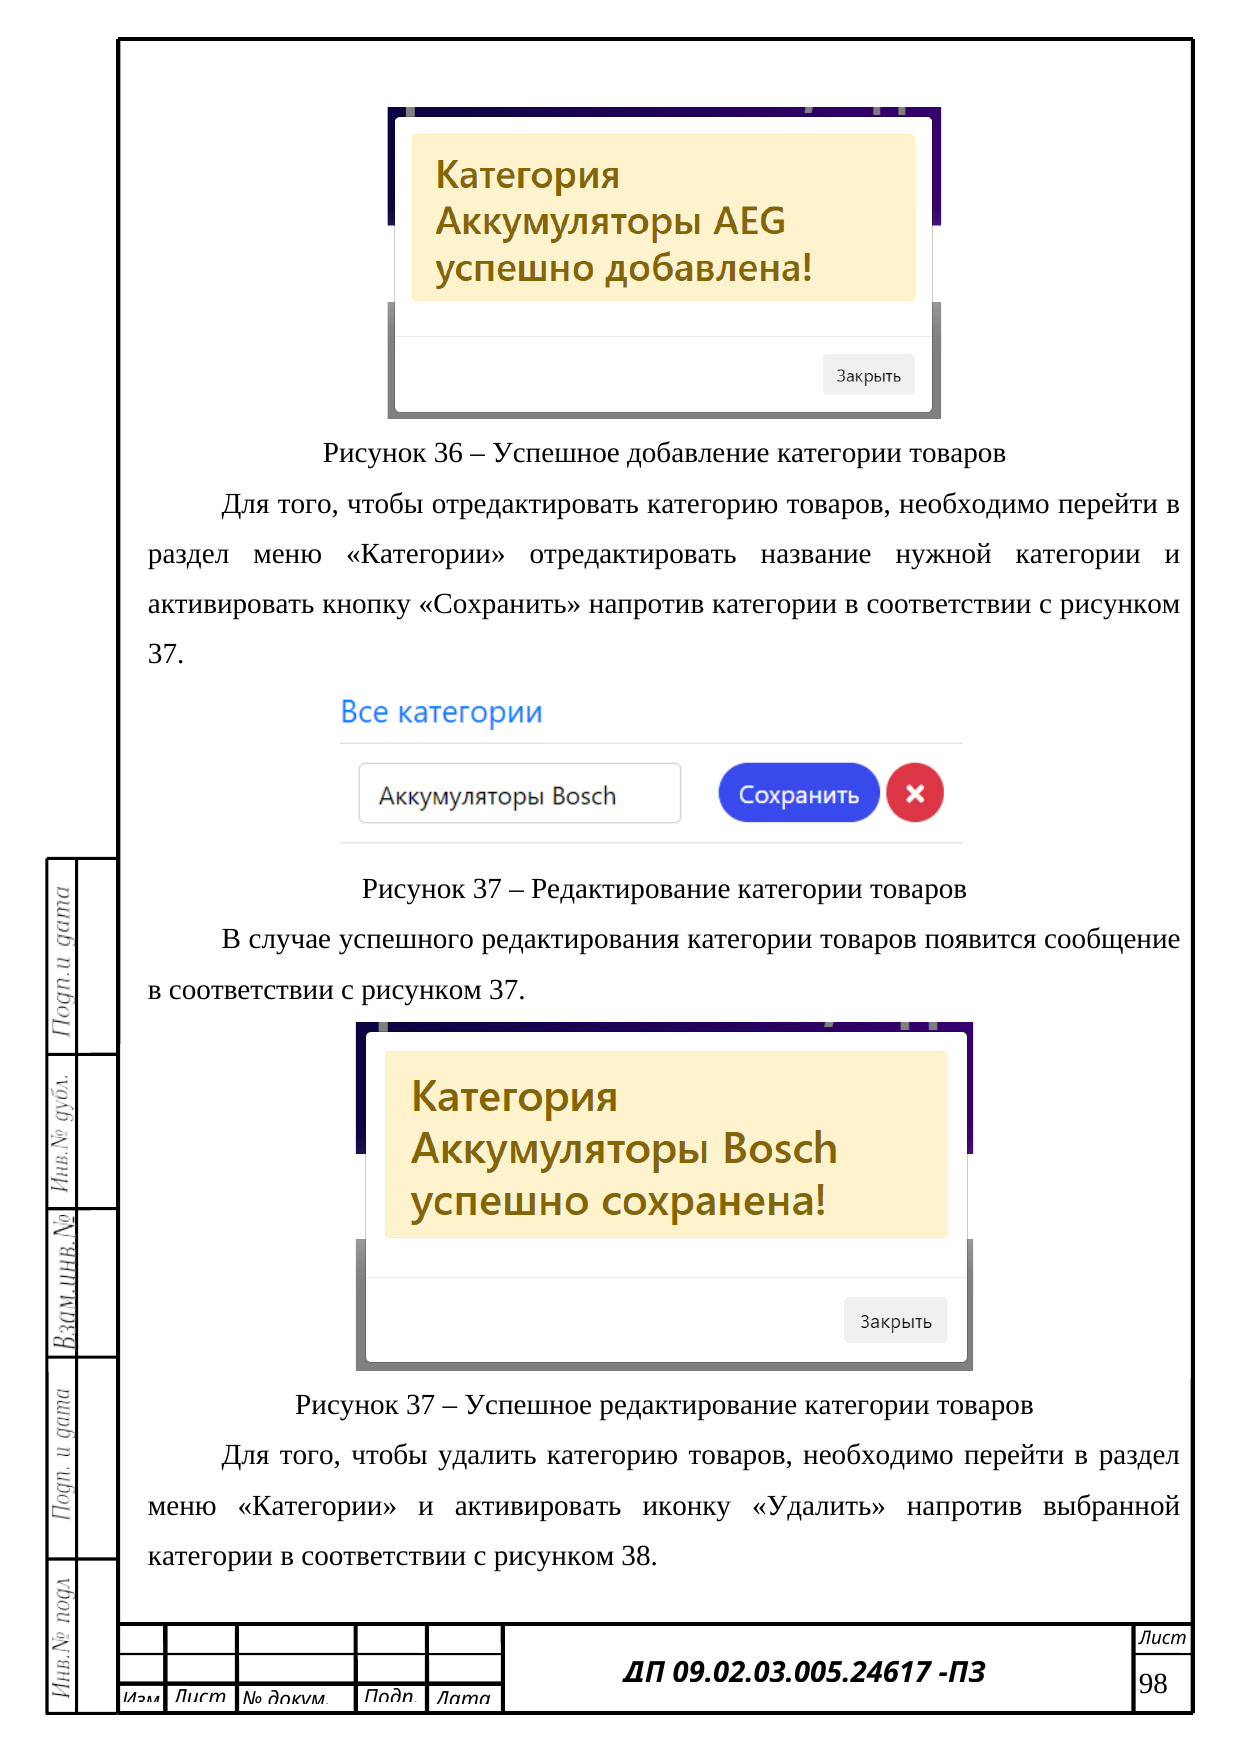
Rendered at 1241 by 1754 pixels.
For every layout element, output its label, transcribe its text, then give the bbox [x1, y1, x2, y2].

text Рисунок 37 – Успешное редактирование категории товаров [148, 1387, 1181, 1421]
text Для того, чтобы удалить категорию товаров, необходимо перейти в раздел меню «Категории» и активировать иконку «Удалить» напротив выбранной категории в соответствии с рисунком 38. [148, 1437, 1181, 1572]
picture [355, 1022, 974, 1371]
text Для того, чтобы отредактировать категорию товаров, необходимо перейти в раздел меню «Категории» отредактировать название нужной категории и активировать кнопку «Сохранить» напротив категории в соответствии с рисунком 37. [148, 486, 1181, 670]
text Рисунок 36 – Успешное добавление категории товаров [148, 435, 1181, 469]
text Рисунок 37 – Редактирование категории товаров [148, 871, 1181, 905]
picture [387, 107, 942, 419]
picture [330, 687, 999, 855]
text В случае успешного редактирования категории товаров появится сообщение в соответствии с рисунком 37. [148, 922, 1181, 1005]
